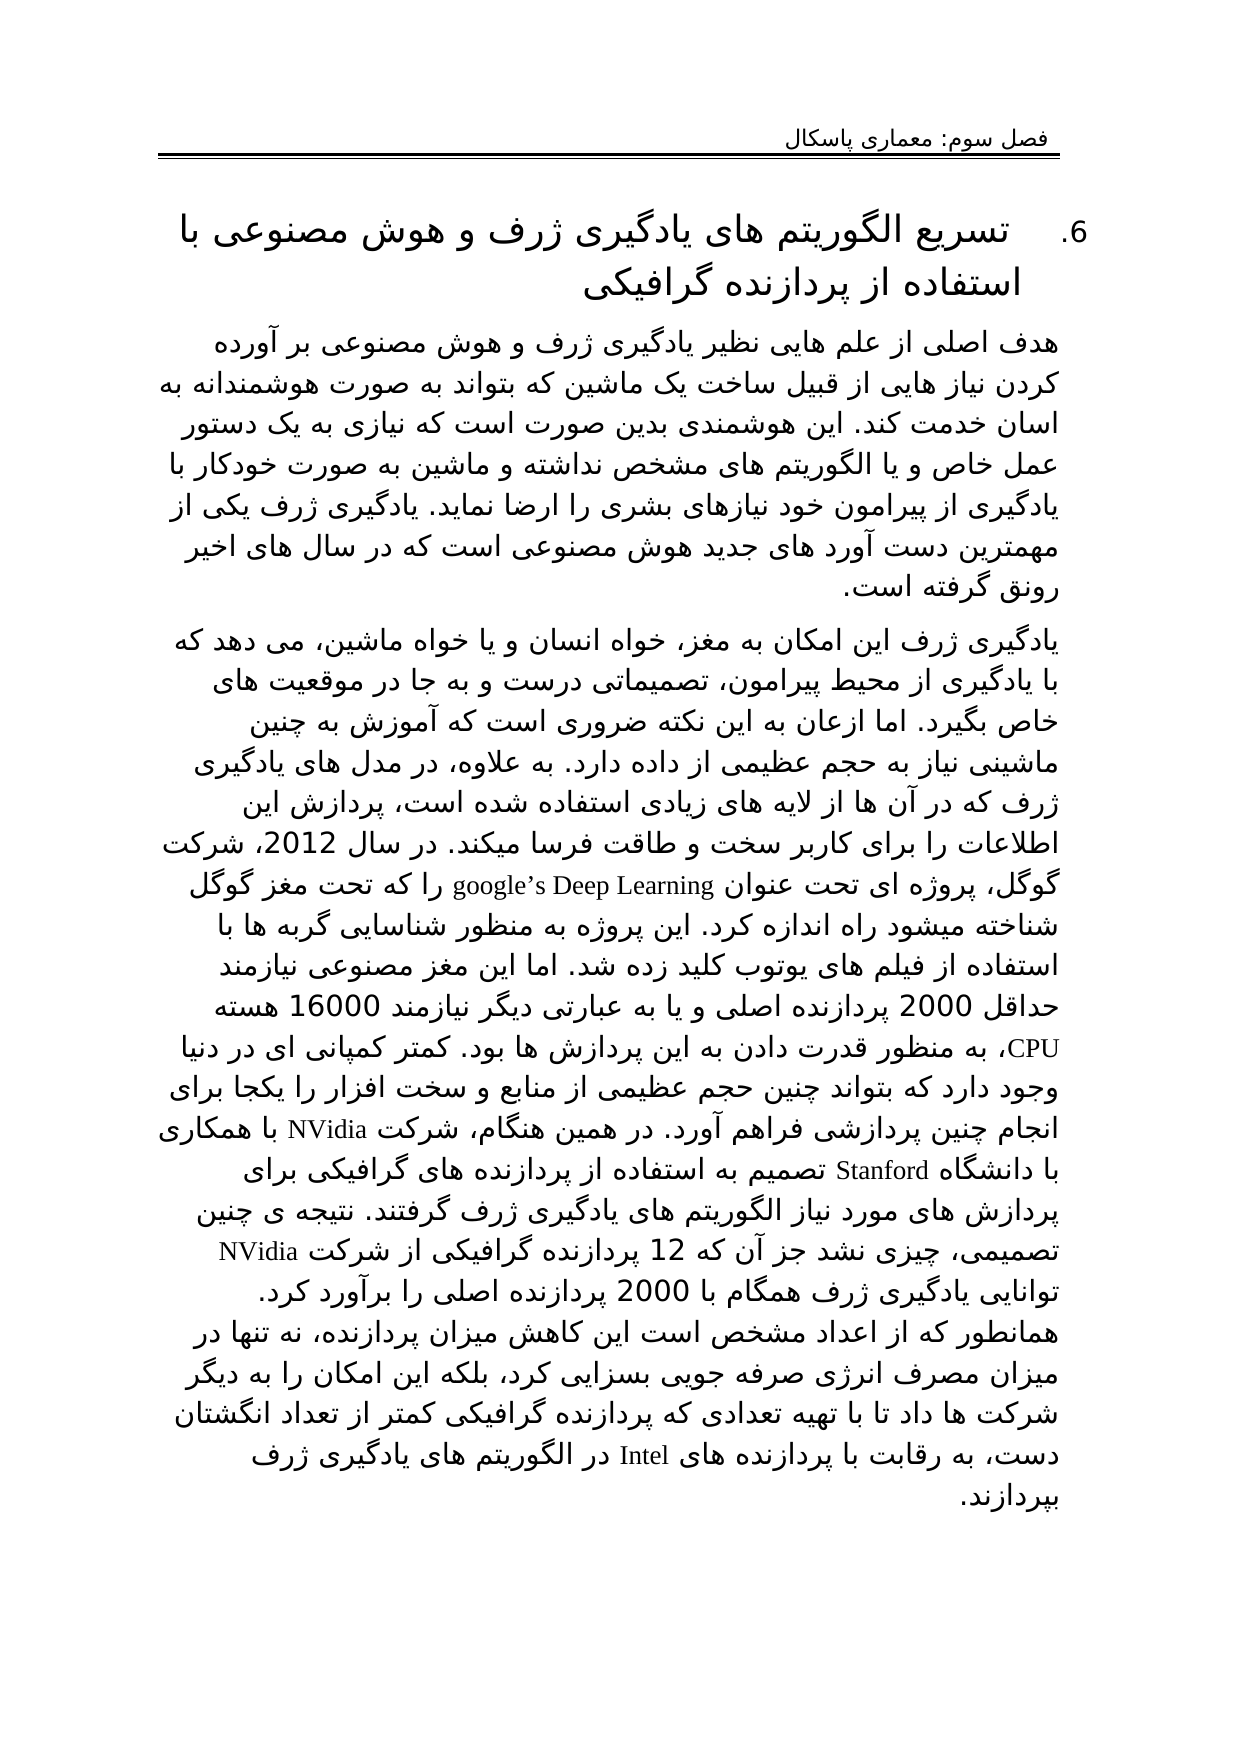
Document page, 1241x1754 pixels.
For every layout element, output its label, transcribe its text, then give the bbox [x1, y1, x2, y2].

text یادگیری ژرف این امکان به مغز، خواه انسان و یا خواه ماشین، می دهد که با یادگیری از محیط پیرامون، تصمیماتی درست و به جا در موقعیت های خاص بگیرد. اما ازعان به این نکته ضروری است که آموزش به چنین ماشینی نیاز به حجم عظیمی از داده دارد. به علاوه، در مدل های یادگیری ژرف که در آن ها از لایه های زیادی استفاده شده است، پردازش این اطلاعات را برای کاربر سخت و طاقت فرسا میکند. در سال 2012، شرکت گوگل، پروژه ای تحت عنوان google’s Deep Learning را که تحت مغز گوگل شناخته میشود راه اندازه کرد. این پروژه به منظور شناسایی گربه ها با استفاده از فیلم های یوتوب کلید زده شد. اما این مغز مصنوعی نیازمند حداقل 2000 پردازنده اصلی و یا به عبارتی دیگر نیازمند 16000 هسته CPU، به منظور قدرت دادن به این پردازش ها بود. کمتر کمپانی ای در دنیا وجود دارد که بتواند چنین حجم عظیمی از منابع و سخت افزار را یکجا برای انجام چنین پردازشی فراهم آورد. در همین هنگام، شرکت NVidia با همکاری با دانشگاه Stanford تصمیم به استفاده از پردازنده های گرافیکی برای پردازش های مورد نیاز الگوریتم های یادگیری ژرف گرفتند. نتیجه ی چنین تصمیمی، چیزی نشد جز آن که 12 پردازنده گرافیکی از شرکت NVidia توانایی یادگیری ژرف همگام با 2000 پردازنده اصلی را برآورد کرد. همانطور که از اعداد مشخص است این کاهش میزان پردازنده، نه تنها در میزان مصرف انرژی صرفه جویی بسزایی کرد، بلکه این امکان را به دیگر شرکت ها داد تا با تهیه تعدادی که پردازنده گرافیکی کمتر از تعداد انگشتان دست، به رقابت با پردازنده های Intel در الگوریتم های یادگیری ژرف بپردازند. [150, 623, 1060, 1512]
text هدف اصلی از علم هایی نظیر یادگیری ژرف و هوش مصنوعی بر آورده کردن نیاز هایی از قبیل ساخت یک ماشین که بتواند به صورت هوشمندانه به اسان خدمت کند. این هوشمندی بدین صورت است که نیازی به یک دستور عمل خاص و یا الگوریتم های مشخص نداشته و ماشین به صورت خودکار با یادگیری از پیرامون خود نیازهای بشری را ارضا نماید. یادگیری ژرف یکی از مهمترین دست آورد های جدید هوش مصنوعی است که در سال های اخیر رونق گرفته است. [150, 325, 1060, 603]
subtitle فصل چهارم تسریع الگوریتم های یادگیری ژرف و هوش مصنوعی با استفاده از پردازنده گرافیکی تسریع الگوریتم های یادگیری ژرف و هوش مصنوعی با استفاده از پردازنده گرافیکی [150, 208, 1060, 304]
